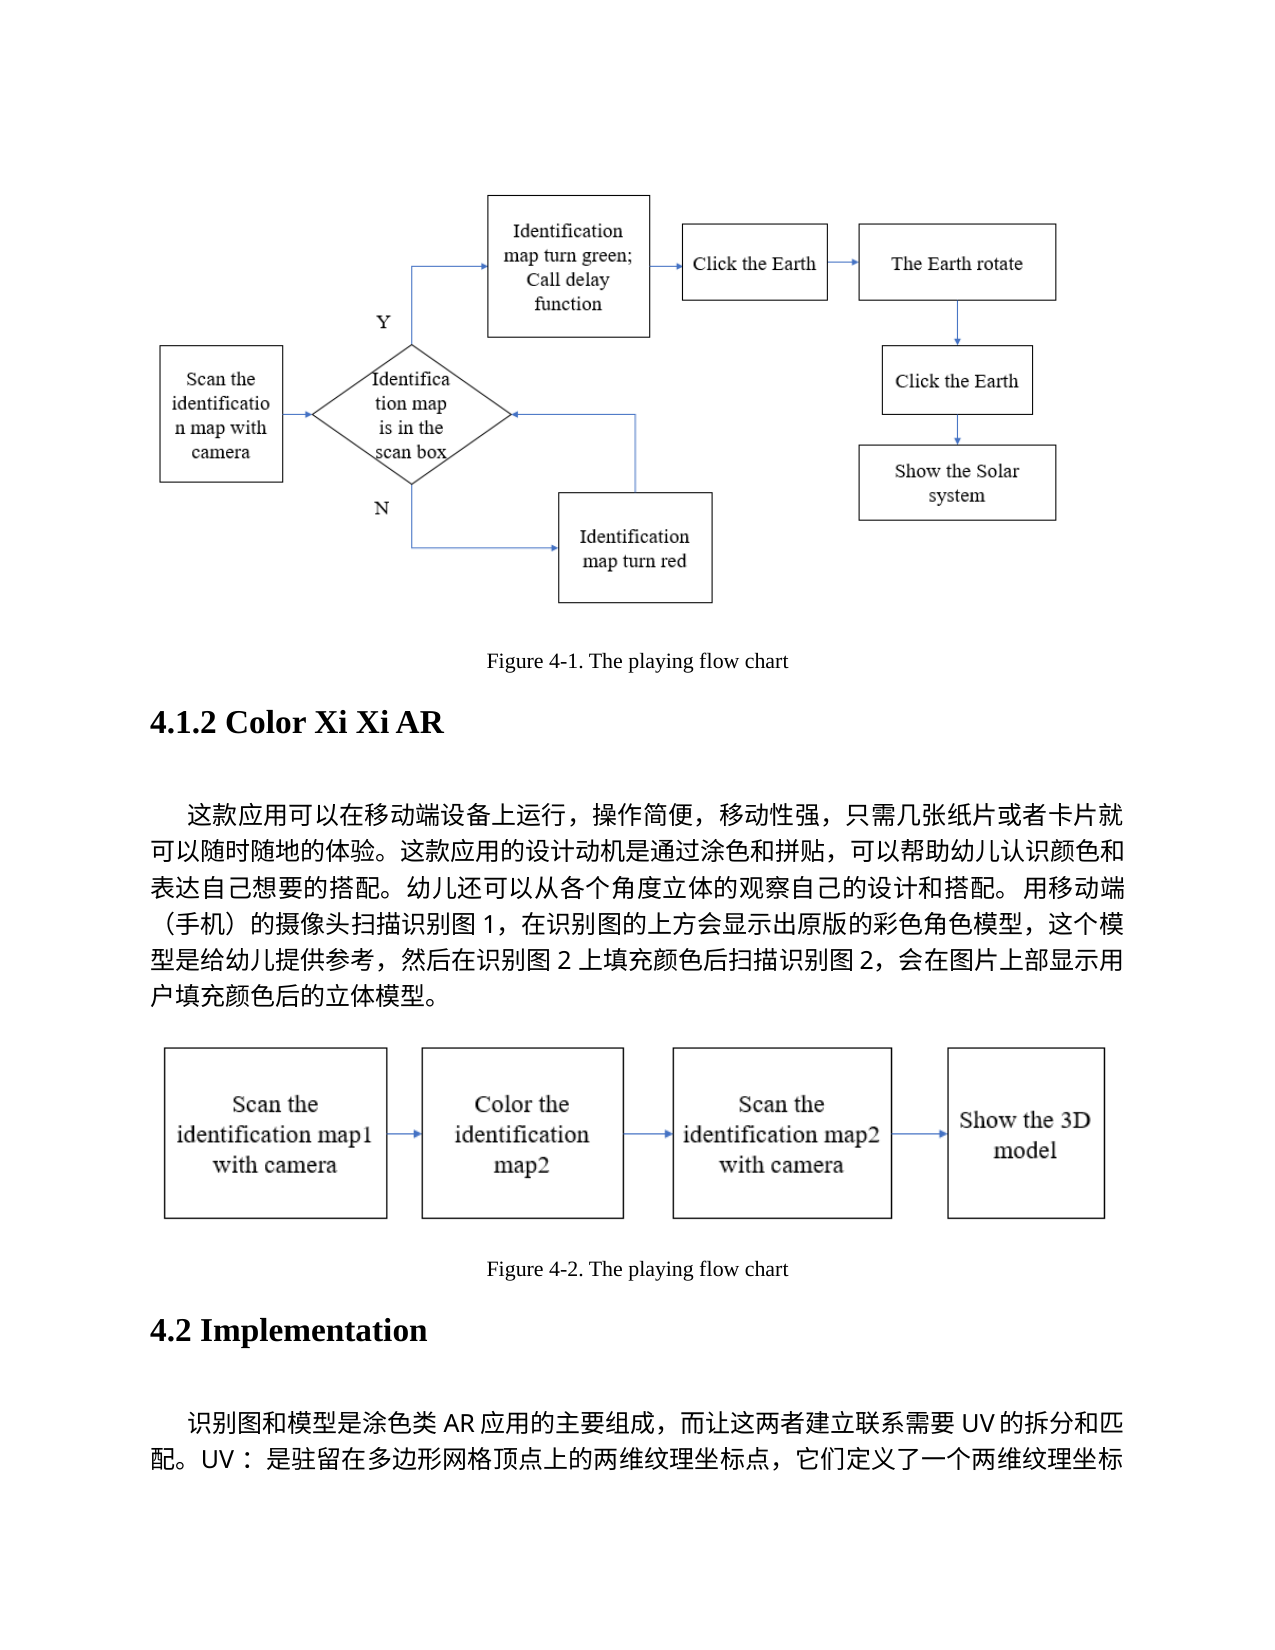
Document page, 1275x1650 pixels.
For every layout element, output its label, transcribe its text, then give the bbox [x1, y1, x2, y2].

text 4.2 Implementation [150, 1310, 1125, 1349]
text 这款应用可以在移动端设备上运行，操作简便，移动性强，只需几张纸片或者卡片就可以随时随地的体验。这款应用的设计动机是通过涂色和拼贴，可以帮助幼儿认识颜色和表达自己想要的搭配。幼儿还可以从各个角度立体的观察自己的设计和搭配。用移动端（手机）的摄像头扫描识别图1，在识别图的上方会显示出原版的彩色角色模型，这个模型是给幼儿提供参考，然后在识别图2 上填充颜色后扫描识别图2，会在图片上部显示用户填充颜色后的立体模型。 [150, 796, 1125, 1013]
text 4.1.2 Color Xi Xi AR [150, 703, 1125, 741]
text Figure 4-2. The playing flow chart [150, 1256, 1125, 1281]
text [150, 1403, 1125, 1476]
picture [150, 177, 1086, 617]
text Figure 4-1. The playing flow chart [150, 648, 1125, 673]
picture [151, 1038, 1124, 1231]
